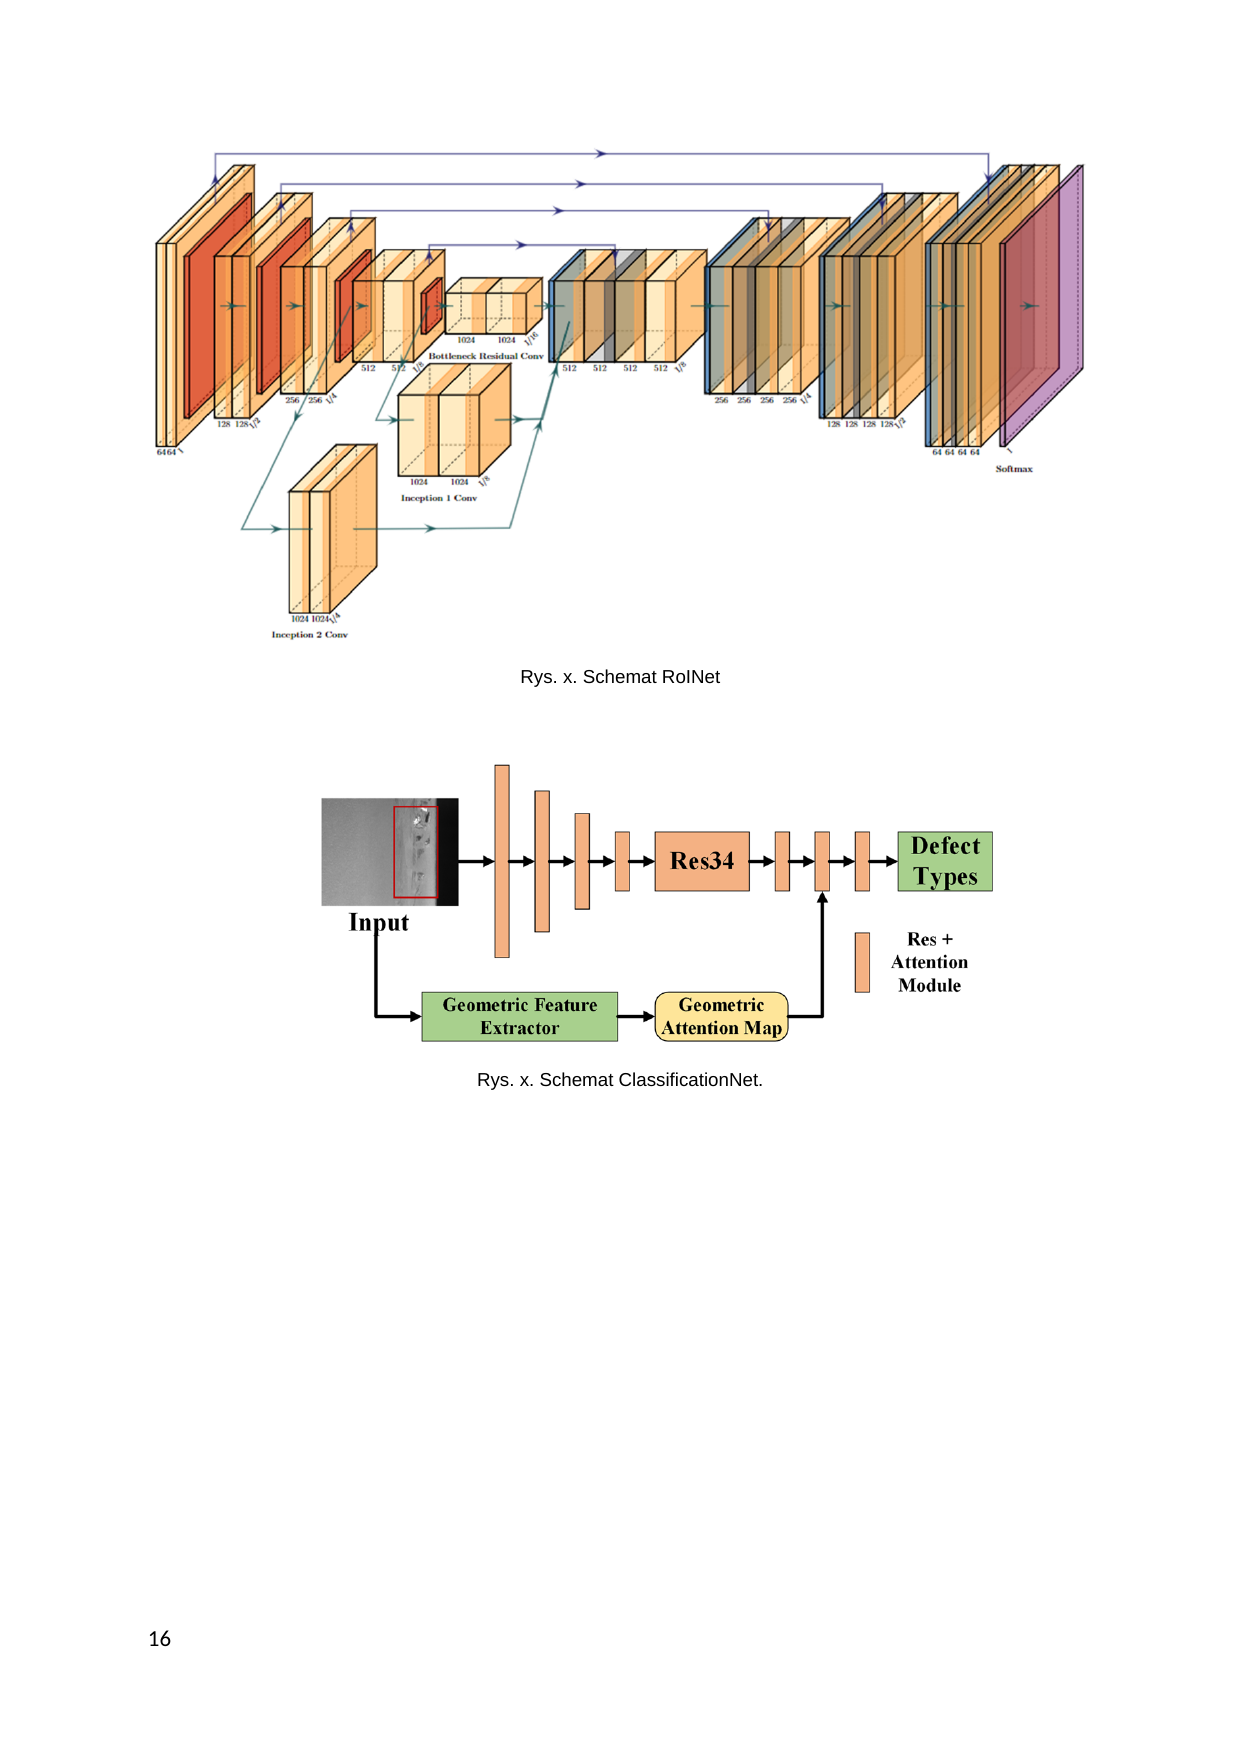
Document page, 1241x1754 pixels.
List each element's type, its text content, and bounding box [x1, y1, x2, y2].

text Rys. x. Schemat ClassificationNet. [148, 1068, 1093, 1090]
picture [319, 762, 995, 1044]
picture [153, 147, 1087, 641]
text Rys. x. Schemat RoINet [148, 666, 1093, 687]
